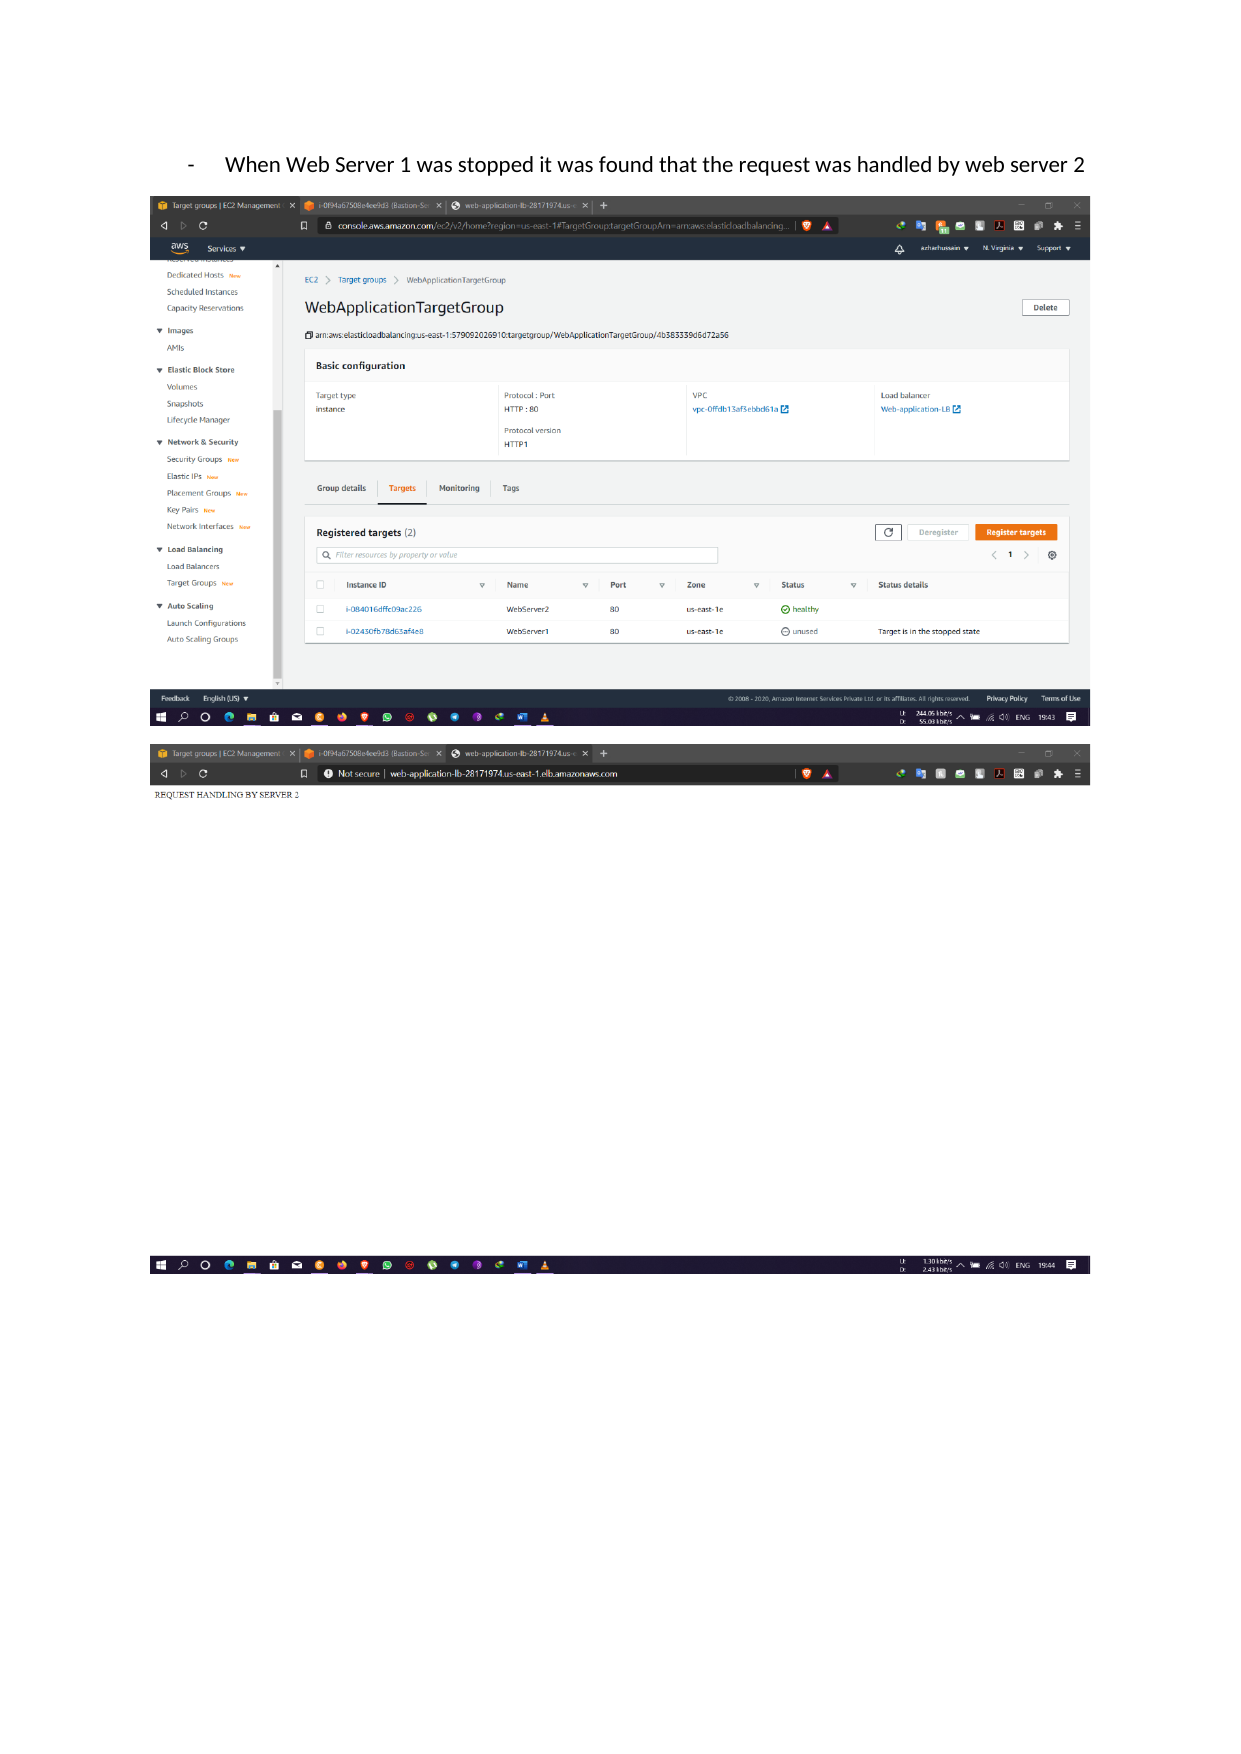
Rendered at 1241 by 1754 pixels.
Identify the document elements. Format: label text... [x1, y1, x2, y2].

list When Web Server 1 was stopped it was found that the request was handled by web server 2 [187, 150, 1090, 178]
picture [150, 196, 1091, 726]
picture [150, 744, 1091, 1274]
